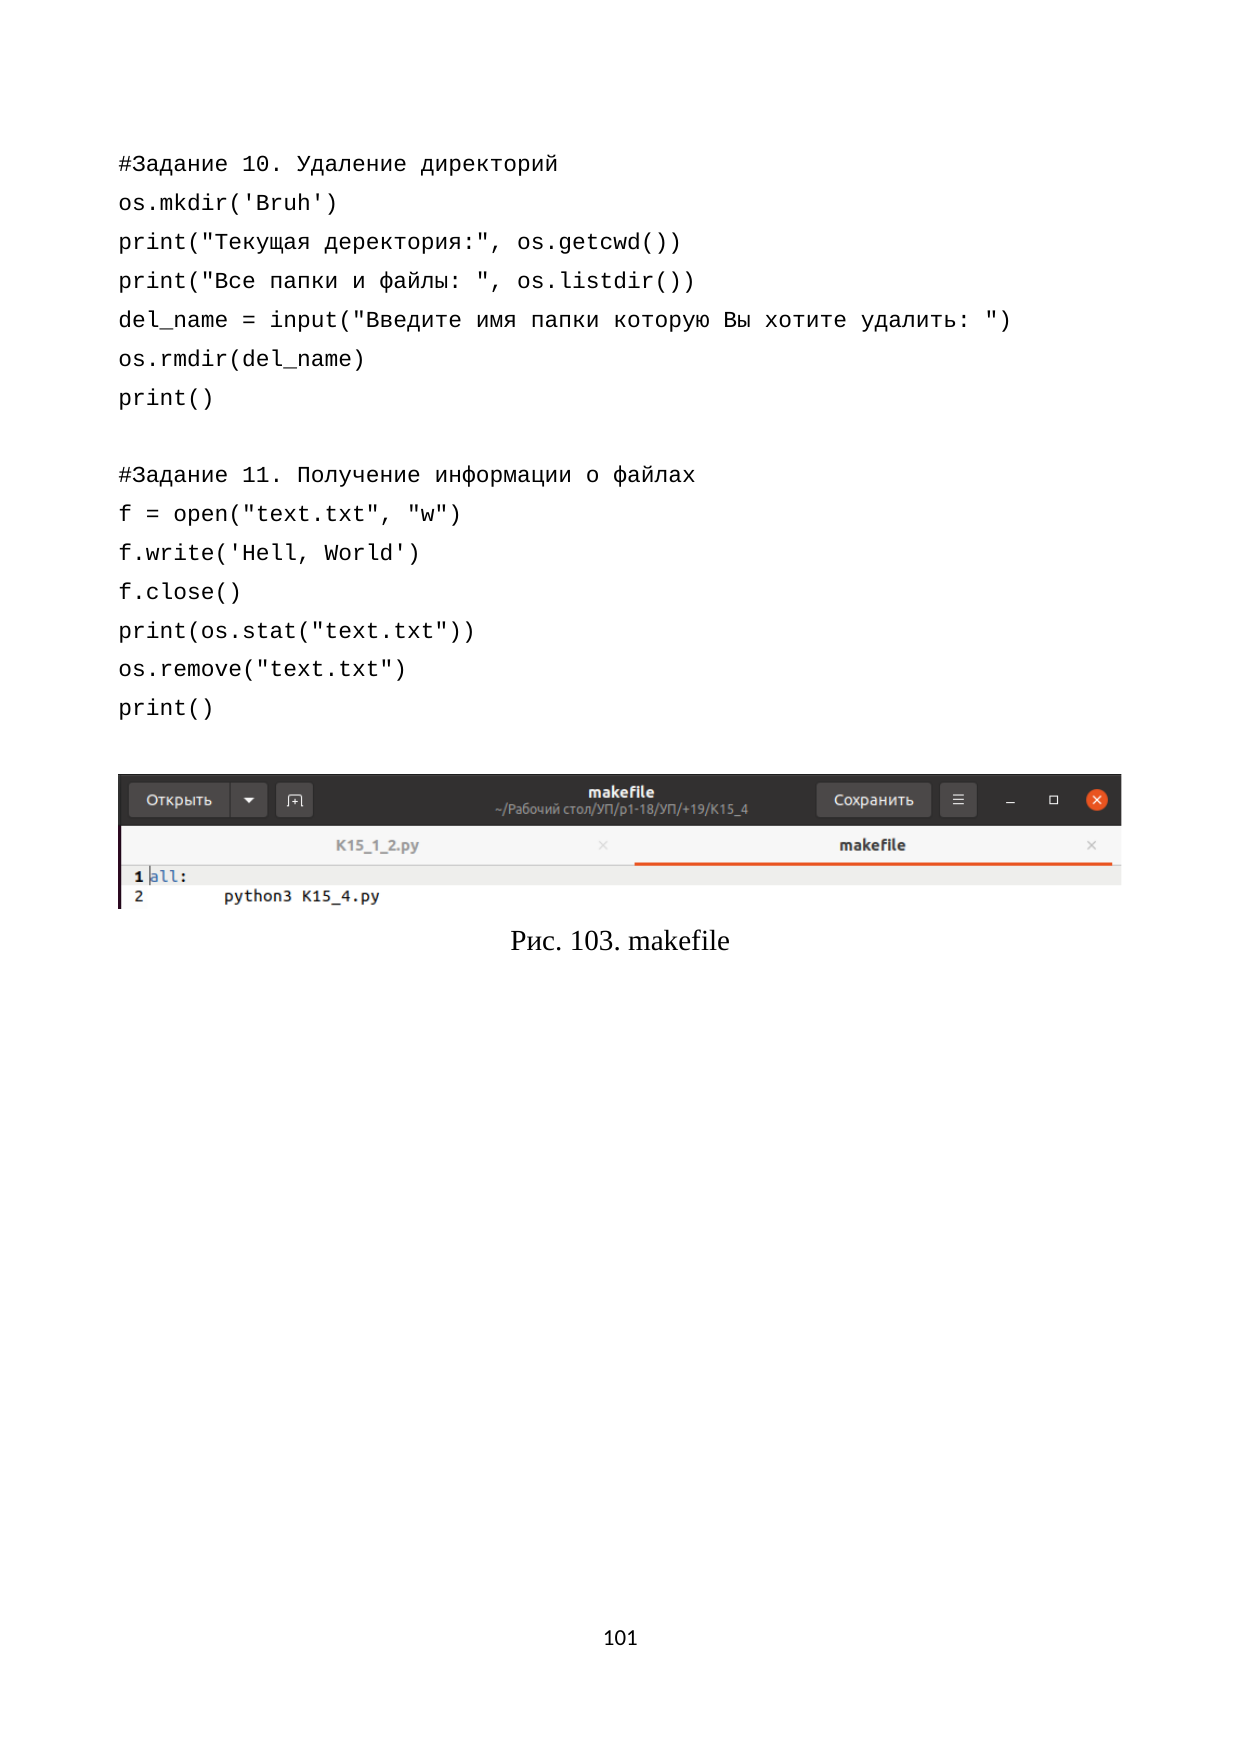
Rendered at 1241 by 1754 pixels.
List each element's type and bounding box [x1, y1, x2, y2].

picture [118, 774, 1122, 909]
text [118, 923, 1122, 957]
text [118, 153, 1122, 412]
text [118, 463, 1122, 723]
